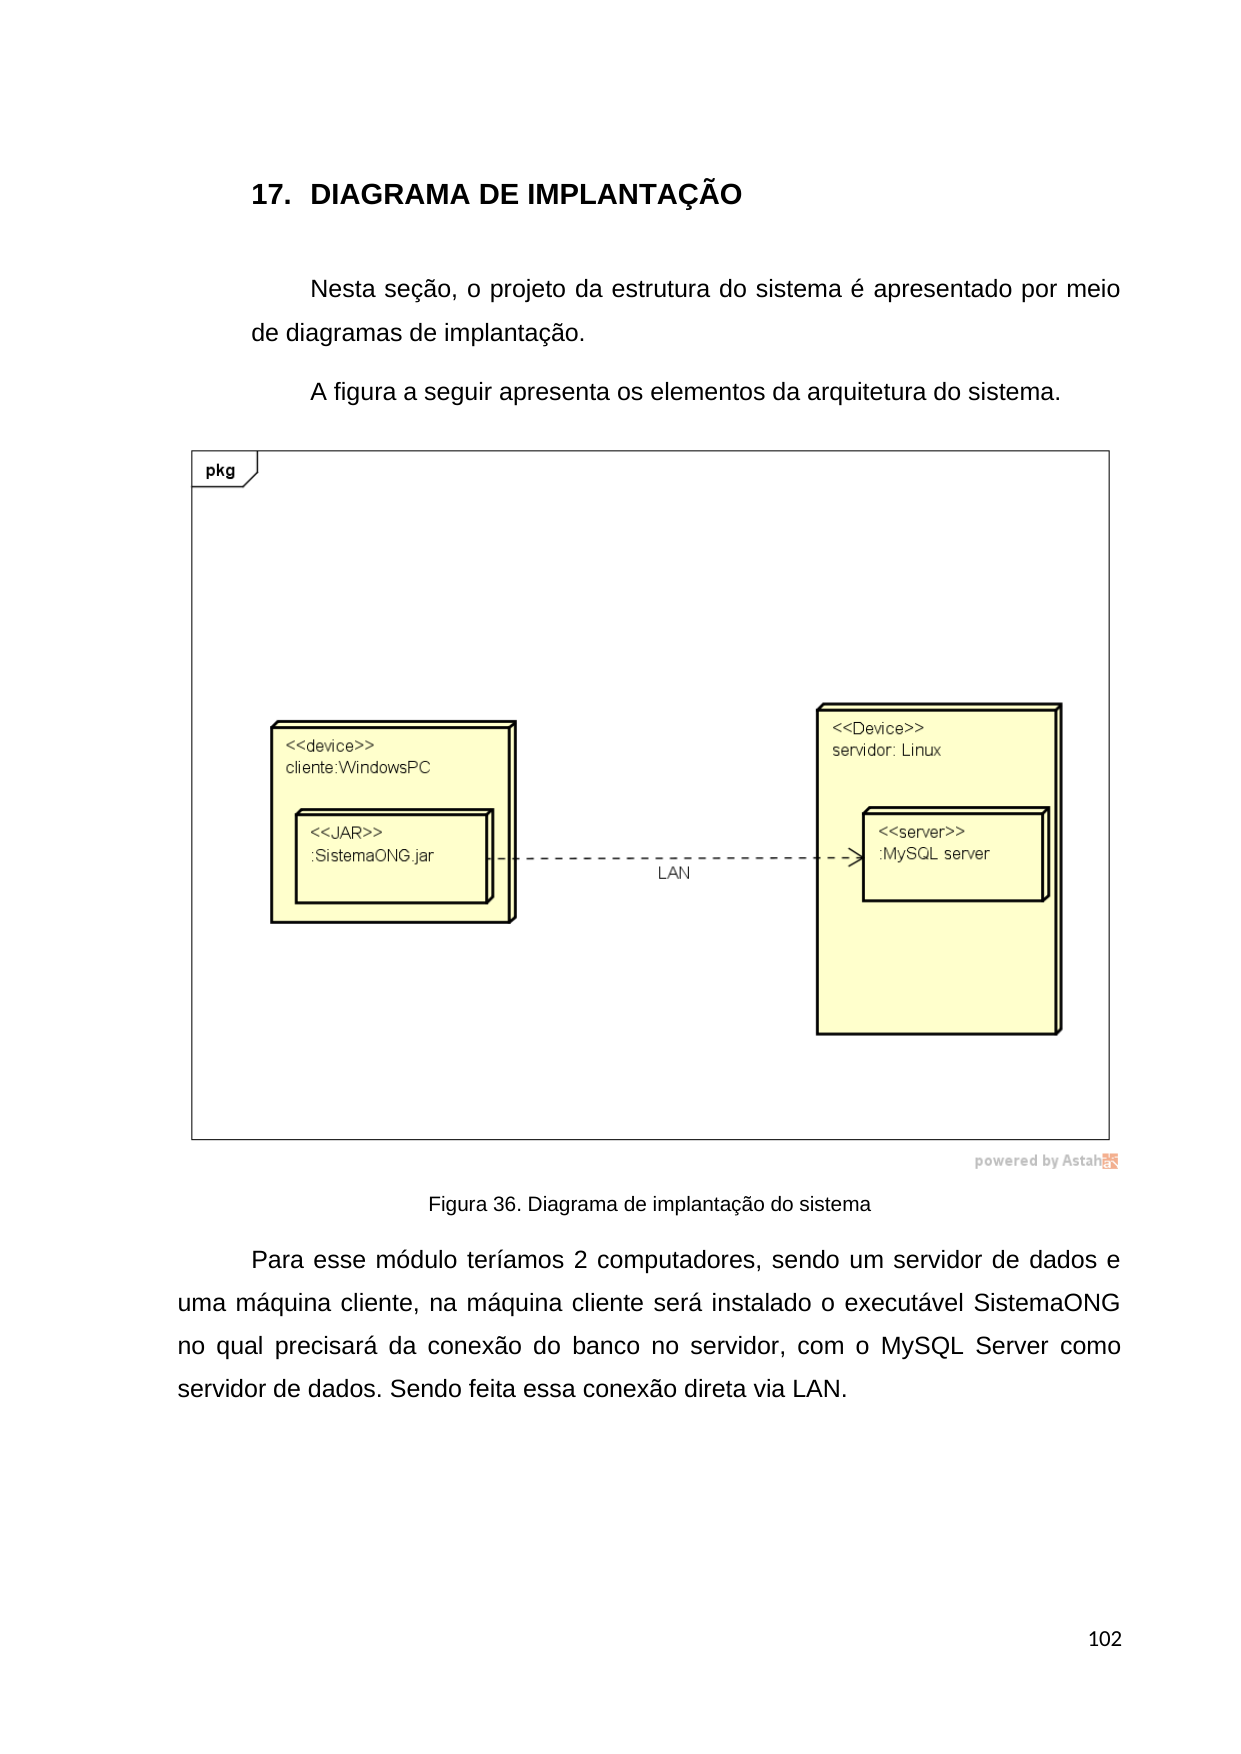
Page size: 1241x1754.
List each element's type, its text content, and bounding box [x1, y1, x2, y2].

text Nesta seção, o projeto da estrutura do sistema é apresentado por meio de diagramas de implantação. [251, 274, 1122, 346]
text A figura a seguir apresenta os elementos da arquitetura do sistema. [251, 377, 1122, 406]
subtitle DIAGRAMA DE IMPLANTAÇÃO [251, 177, 1122, 211]
text Figura 36. Diagrama de implantação do sistema [177, 1192, 1122, 1216]
text Para esse módulo teríamos 2 computadores, sendo um servidor de dados e uma máquina cliente, na máquina cliente será instalado o executável SistemaONG no qual precisará da conexão do banco no servidor, com o MySQL Server como servidor de dados. Sendo feita essa conexão direta via LAN. [177, 1245, 1122, 1403]
